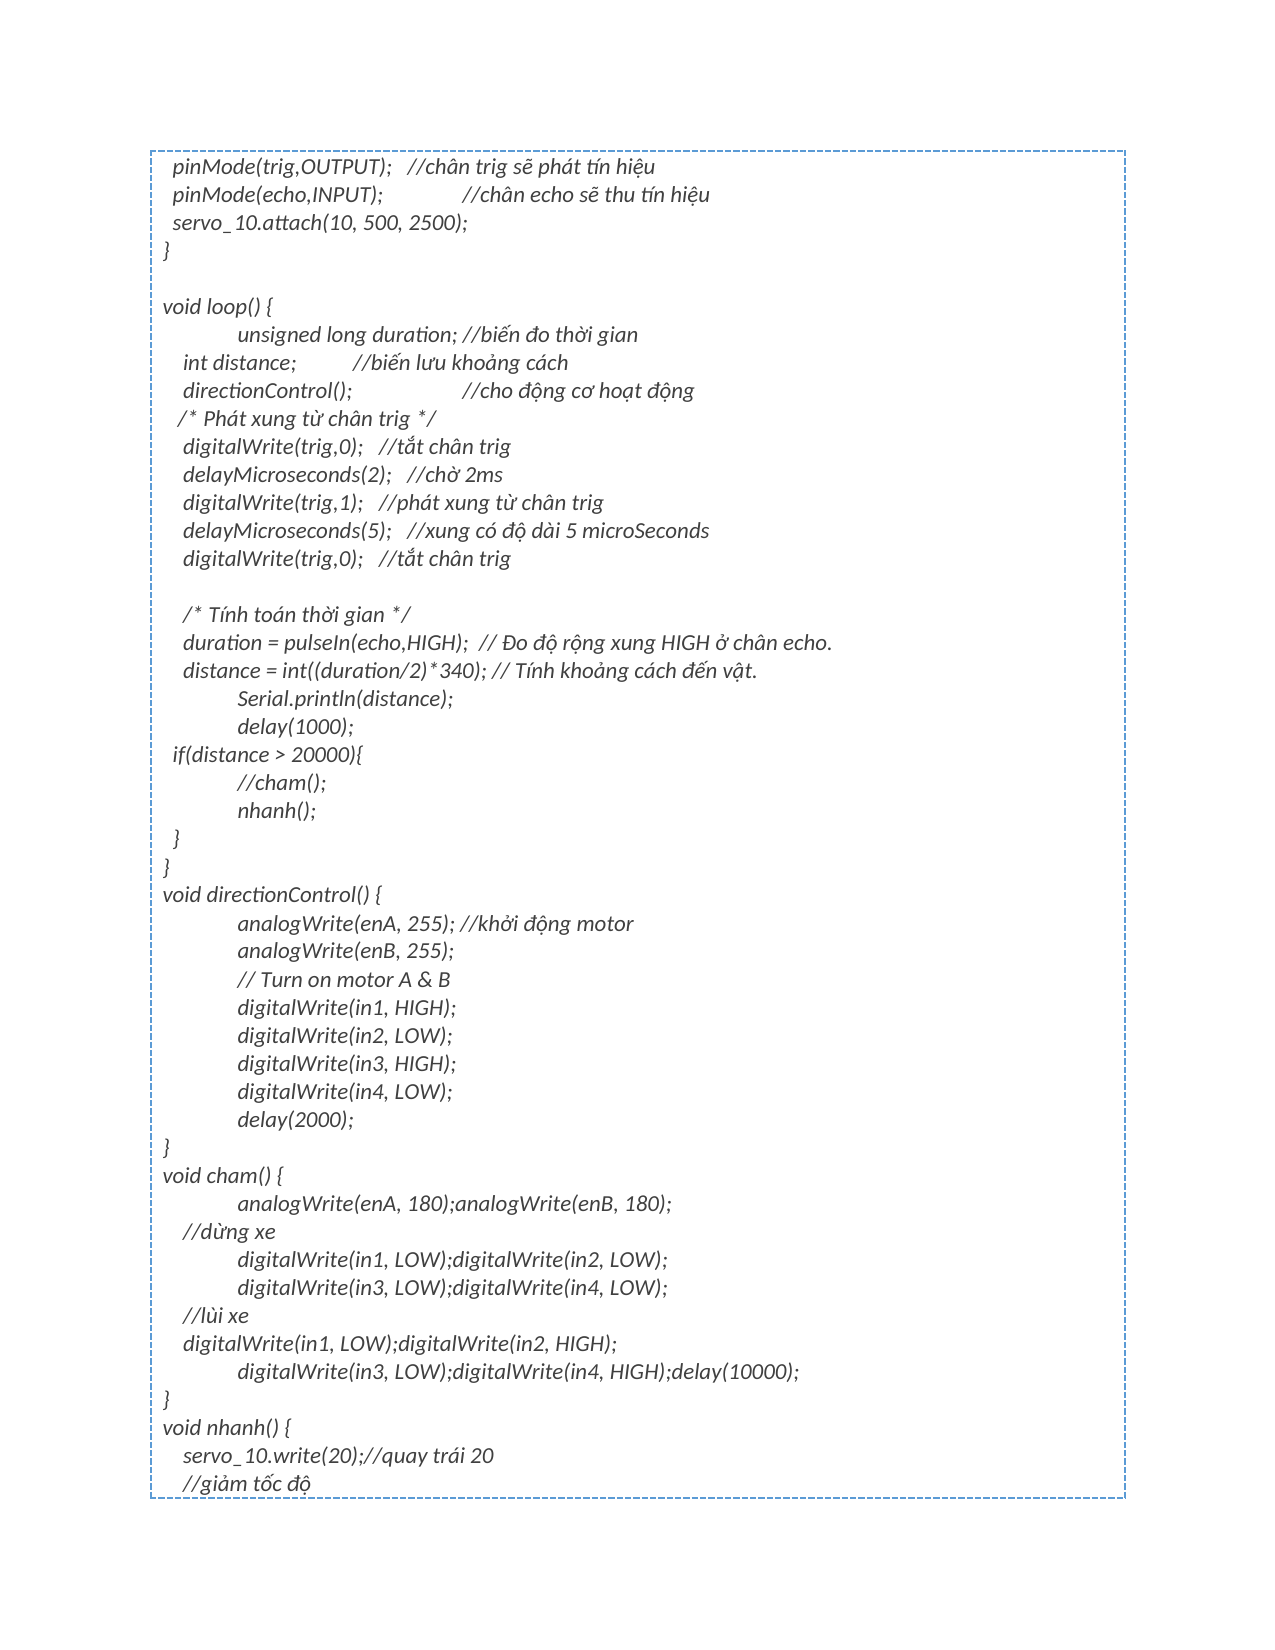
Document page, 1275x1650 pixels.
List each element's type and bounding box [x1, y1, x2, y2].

table_header [151, 150, 1125, 1497]
